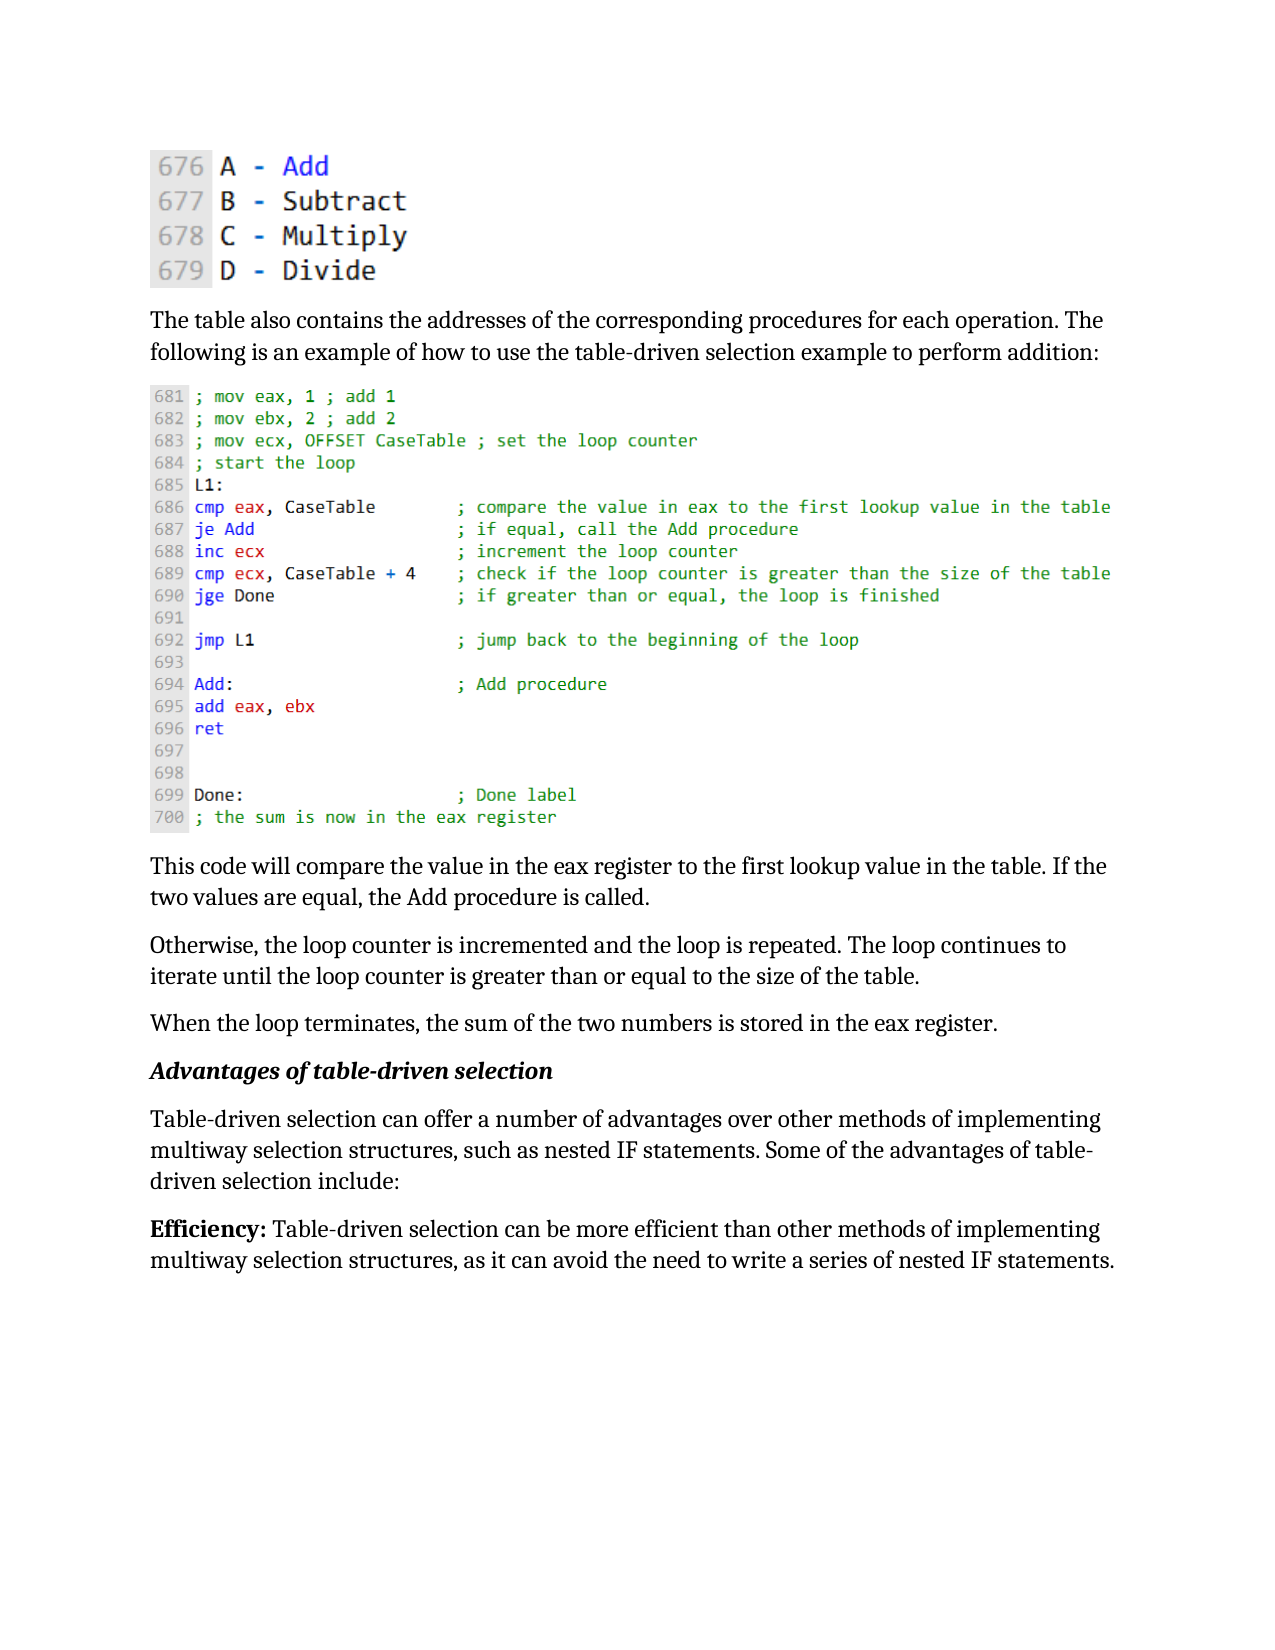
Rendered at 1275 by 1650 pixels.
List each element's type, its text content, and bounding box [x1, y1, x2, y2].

picture [150, 385, 1125, 833]
text Efficiency: Table-driven selection can be more efficient than other methods of implementing multiway selection structures, as it can avoid the need to write a series of nested IF statements. [150, 1214, 1125, 1274]
text Table-driven selection can offer a number of advantages over other methods of implementing multiway selection structures, such as nested IF statements. Some of the advantages of table-driven selection include: [150, 1105, 1125, 1196]
text Otherwise, the loop counter is incremented and the loop is repeated. The loop continues to iterate until the loop counter is greater than or equal to the size of the table. [150, 931, 1125, 990]
picture [150, 150, 821, 288]
text When the loop terminates, the sum of the two numbers is stored in the eax register. [150, 1009, 1125, 1038]
text The table also contains the addresses of the corresponding procedures for each operation. The following is an example of how to use the table-driven selection example to perform addition: [150, 306, 1125, 366]
text Advantages of table-driven selection [150, 1057, 1125, 1086]
text This code will compare the value in the eax register to the first lookup value in the table. If the two values are equal, the Add procedure is called. [150, 852, 1125, 912]
